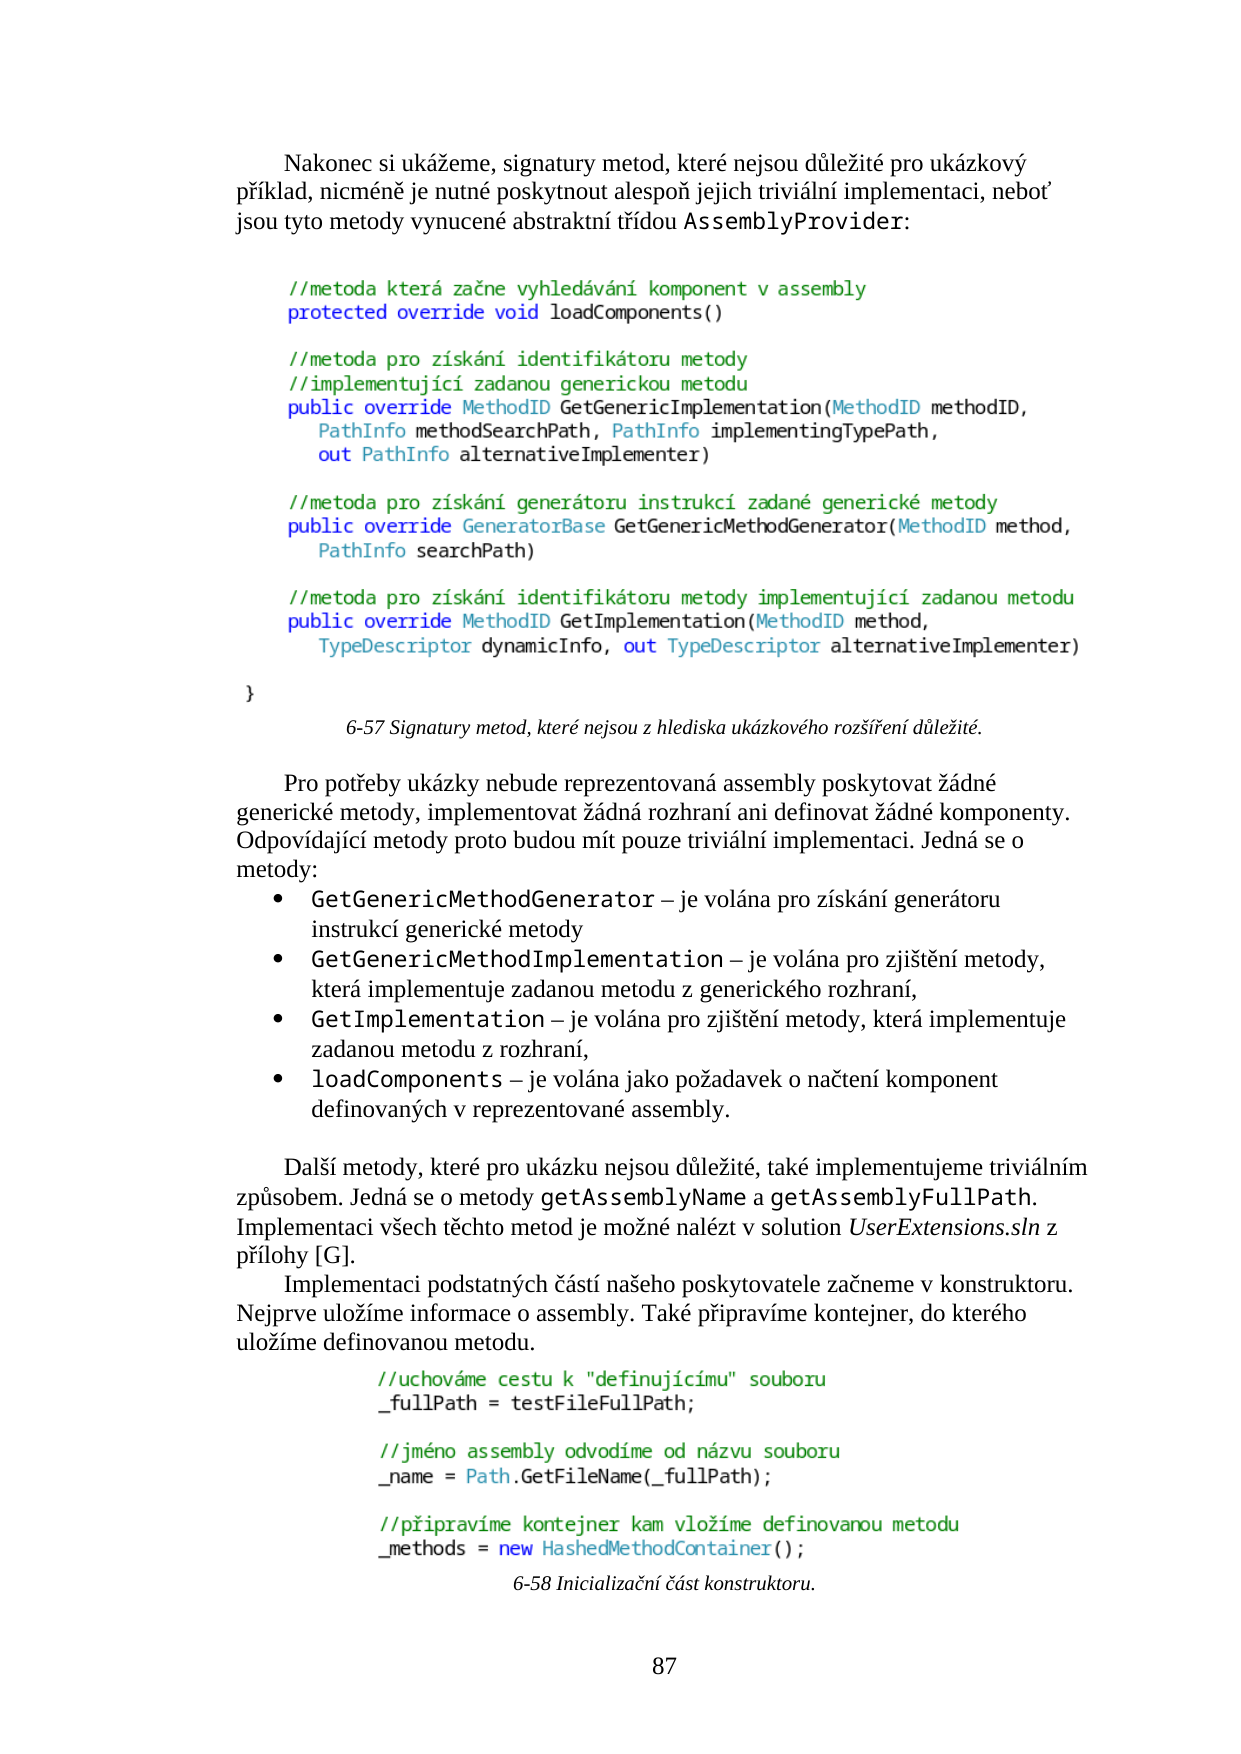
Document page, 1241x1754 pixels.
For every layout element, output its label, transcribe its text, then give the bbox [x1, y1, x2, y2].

list GetImplementation – je volána pro zjištění metody, která implementuje zadanou metodu z rozhraní, [274, 1003, 1092, 1063]
text Implementaci podstatných částí našeho poskytovatele začneme v konstruktoru. Nejprve uložíme informace o assembly. Také připravíme kontejner, do kterého uložíme definovanou metodu. [236, 1269, 1092, 1356]
list loadComponents – je volána jako požadavek o načtení komponent definovaných v reprezentované assembly. [274, 1063, 1092, 1123]
text Pro potřeby ukázky nebude reprezentovaná assembly poskytovat žádné generické metody, implementovat žádná rozhraní ani definovat žádné komponenty. Odpovídající metody proto budou mít pouze triviální implementaci. Jedná se o metody: [236, 768, 1092, 883]
list GetGenericMethodGenerator – je volána pro získání generátoru instrukcí generické metody [274, 883, 1092, 943]
list GetGenericMethodImplementation – je volána pro zjištění metody, která implementuje zadanou metodu z generického rozhraní, [274, 943, 1092, 1003]
text Nakonec si ukážeme, signatury metod, které nejsou důležité pro ukázkový příklad, nicméně je nutné poskytnout alespoň jejich triviální implementaci, neboť jsou tyto metody vynucené abstraktní třídou AssemblyProvider: [236, 148, 1092, 236]
text Další metody, které pro ukázku nejsou důležité, také implementujeme triviálním způsobem. Jedná se o metody getAssemblyName a getAssemblyFullPath. Implementaci všech těchto metod je možné nalézt v solution UserExtensions.sln z přílohy [G]. [236, 1152, 1092, 1269]
